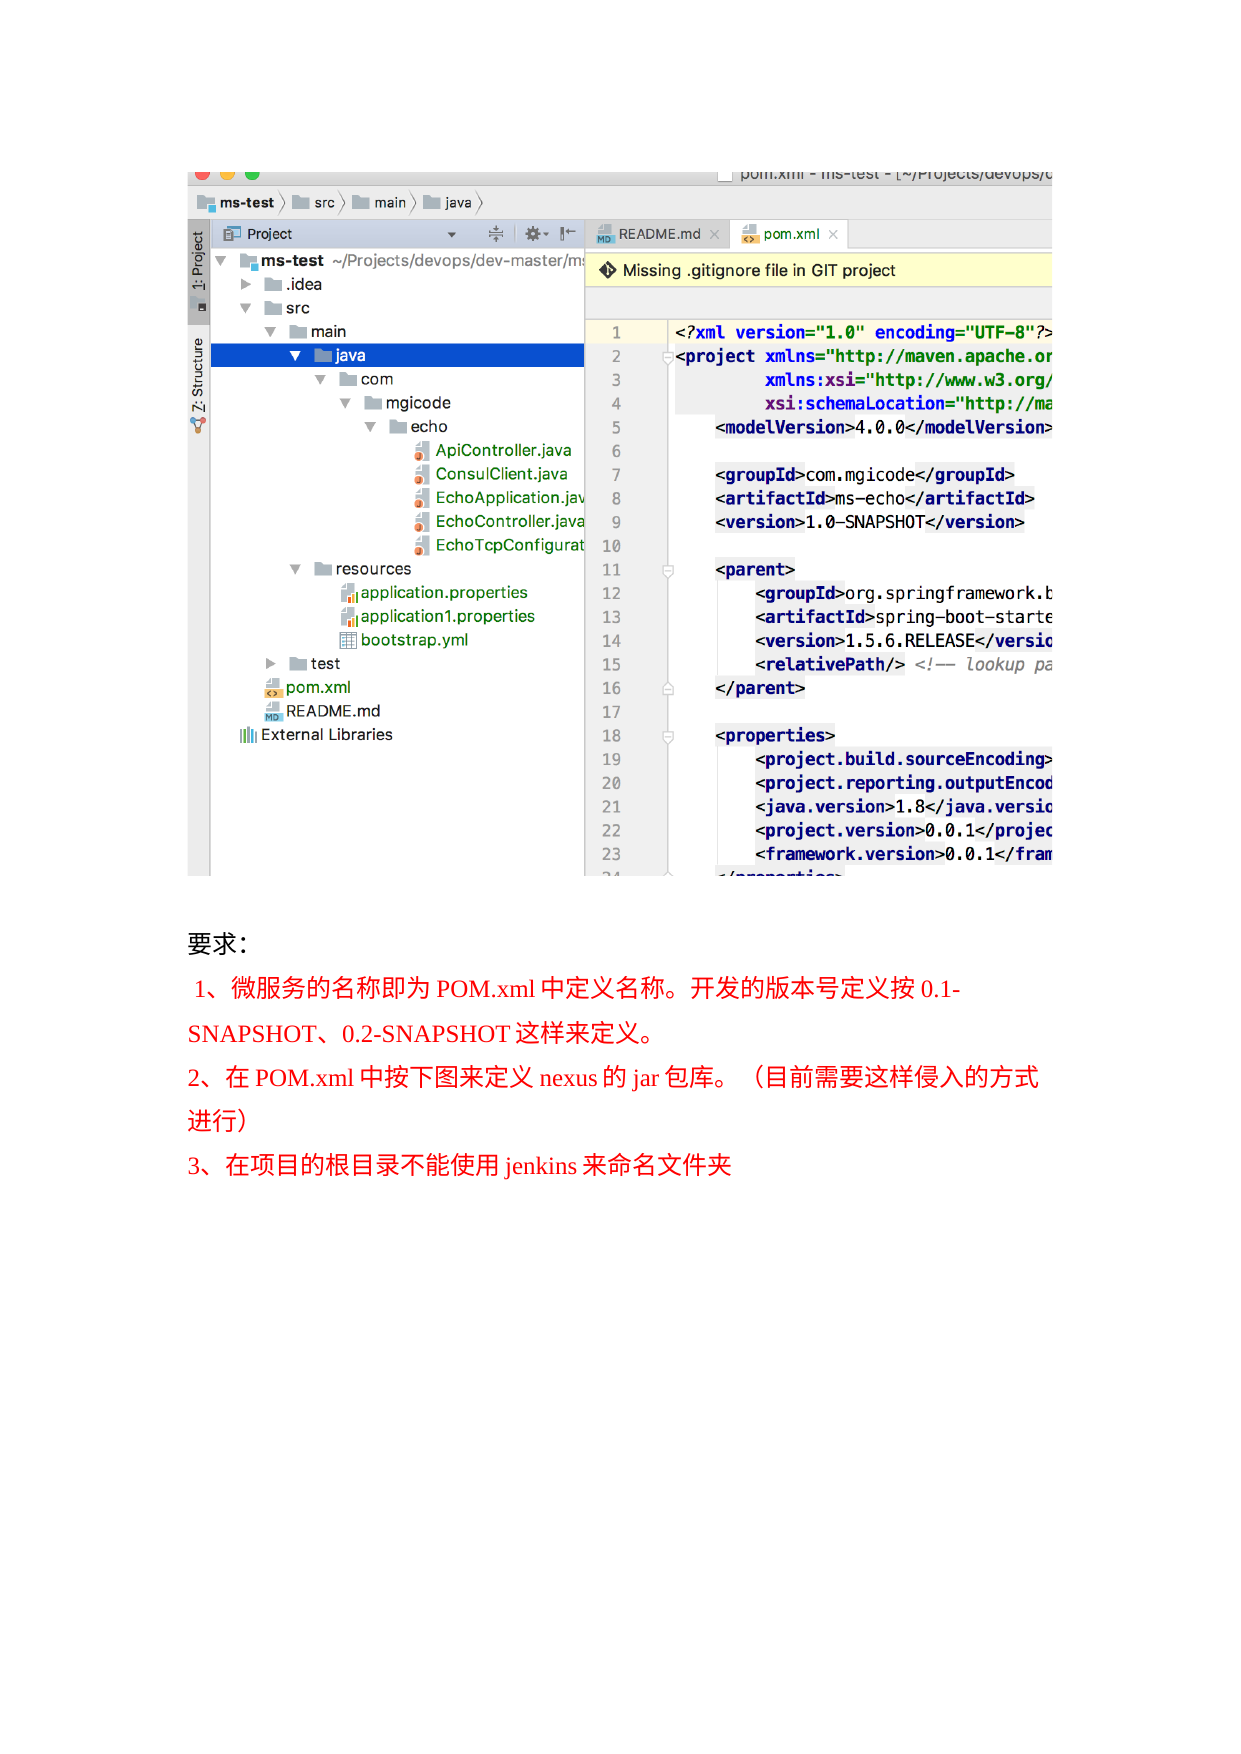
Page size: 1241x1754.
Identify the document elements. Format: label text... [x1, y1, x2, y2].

text 2、在POM.xml中按下图来定义nexus的jar包库。（目前需要这样侵入的方式进行） [187, 1053, 1053, 1141]
text 1、微服务的名称即为POM.xml中定义名称。开发的版本号定义按0.1-SNAPSHOT、0.2-SNAPSHOT这样来定义。 [187, 965, 1053, 1053]
text 3、在项目的根目录不能使用jenkins来命名文件夹 [187, 1141, 1053, 1185]
text 要求： [187, 921, 1053, 965]
picture [187, 172, 1053, 876]
